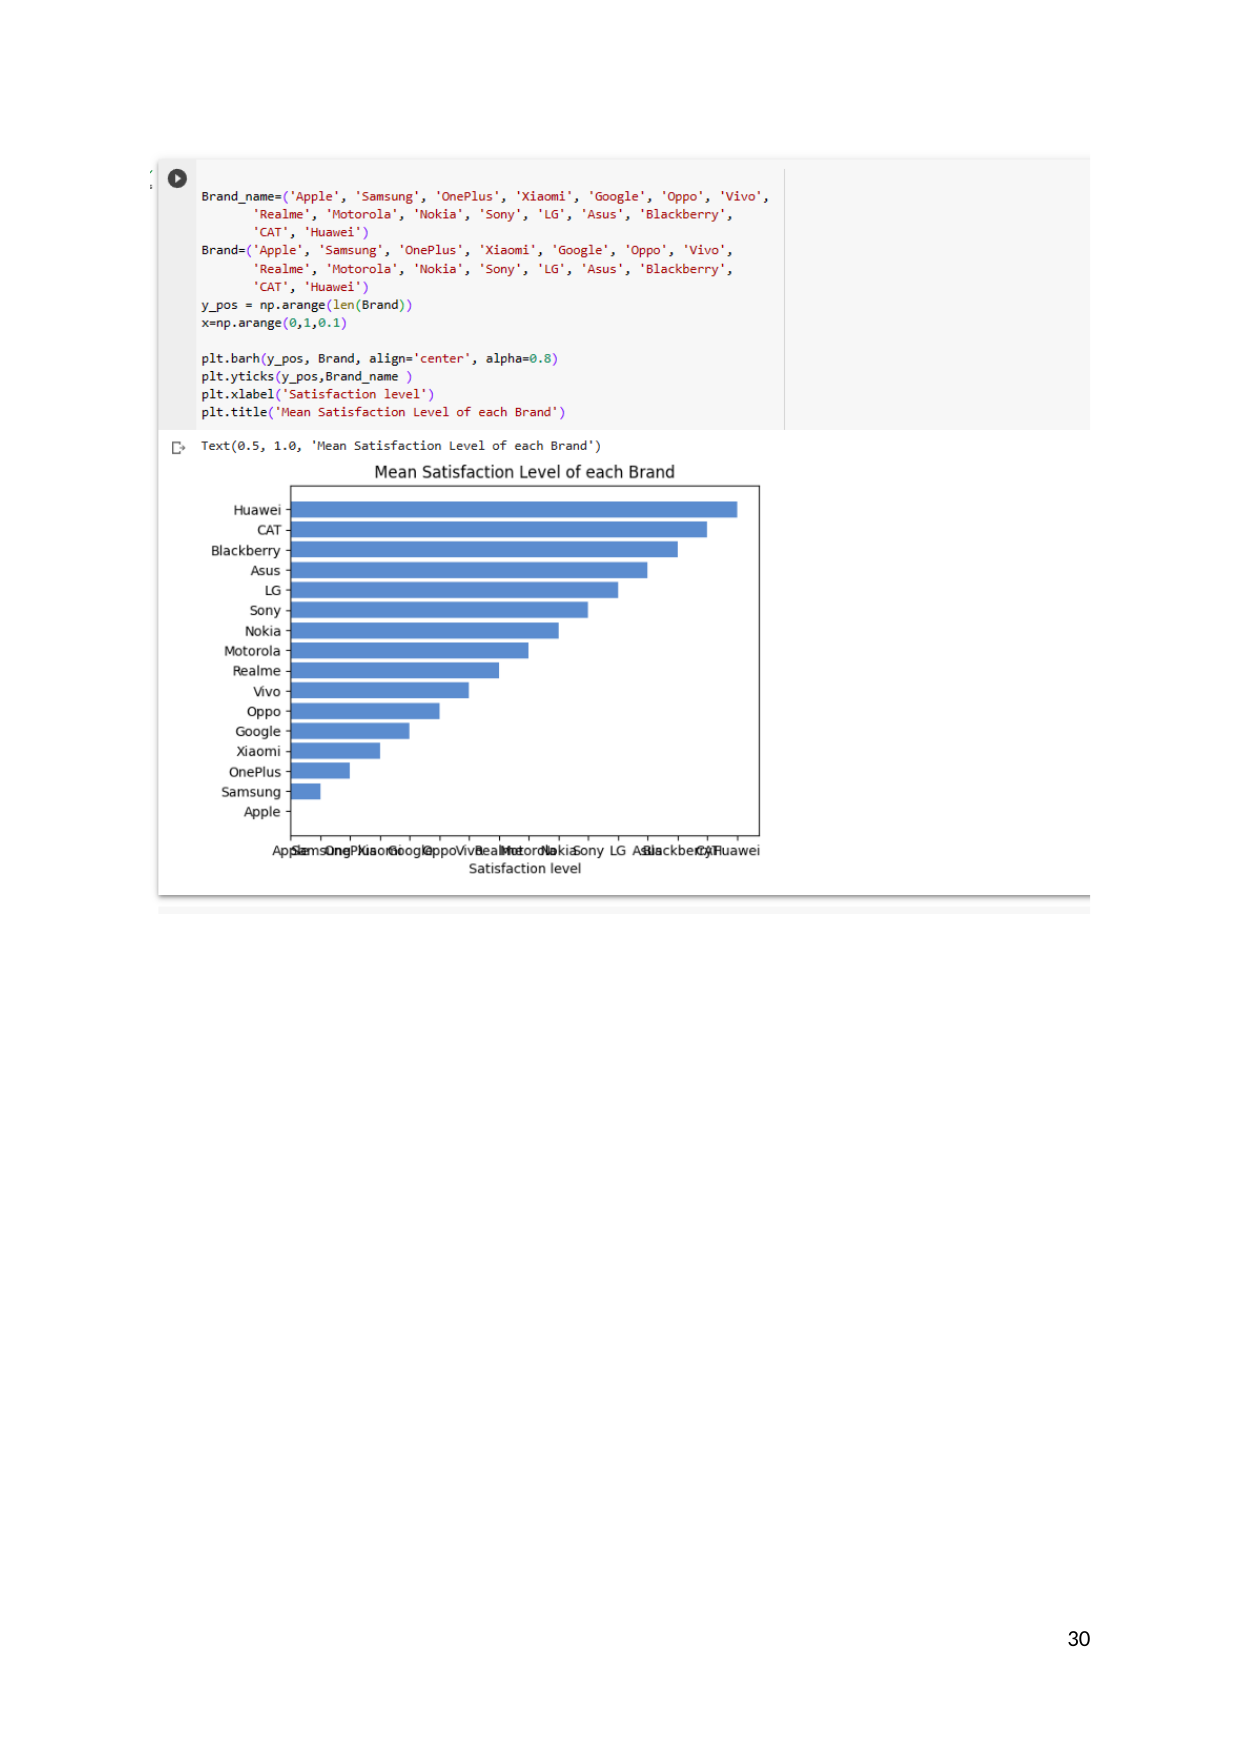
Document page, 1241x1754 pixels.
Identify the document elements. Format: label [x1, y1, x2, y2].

picture [150, 150, 1091, 914]
